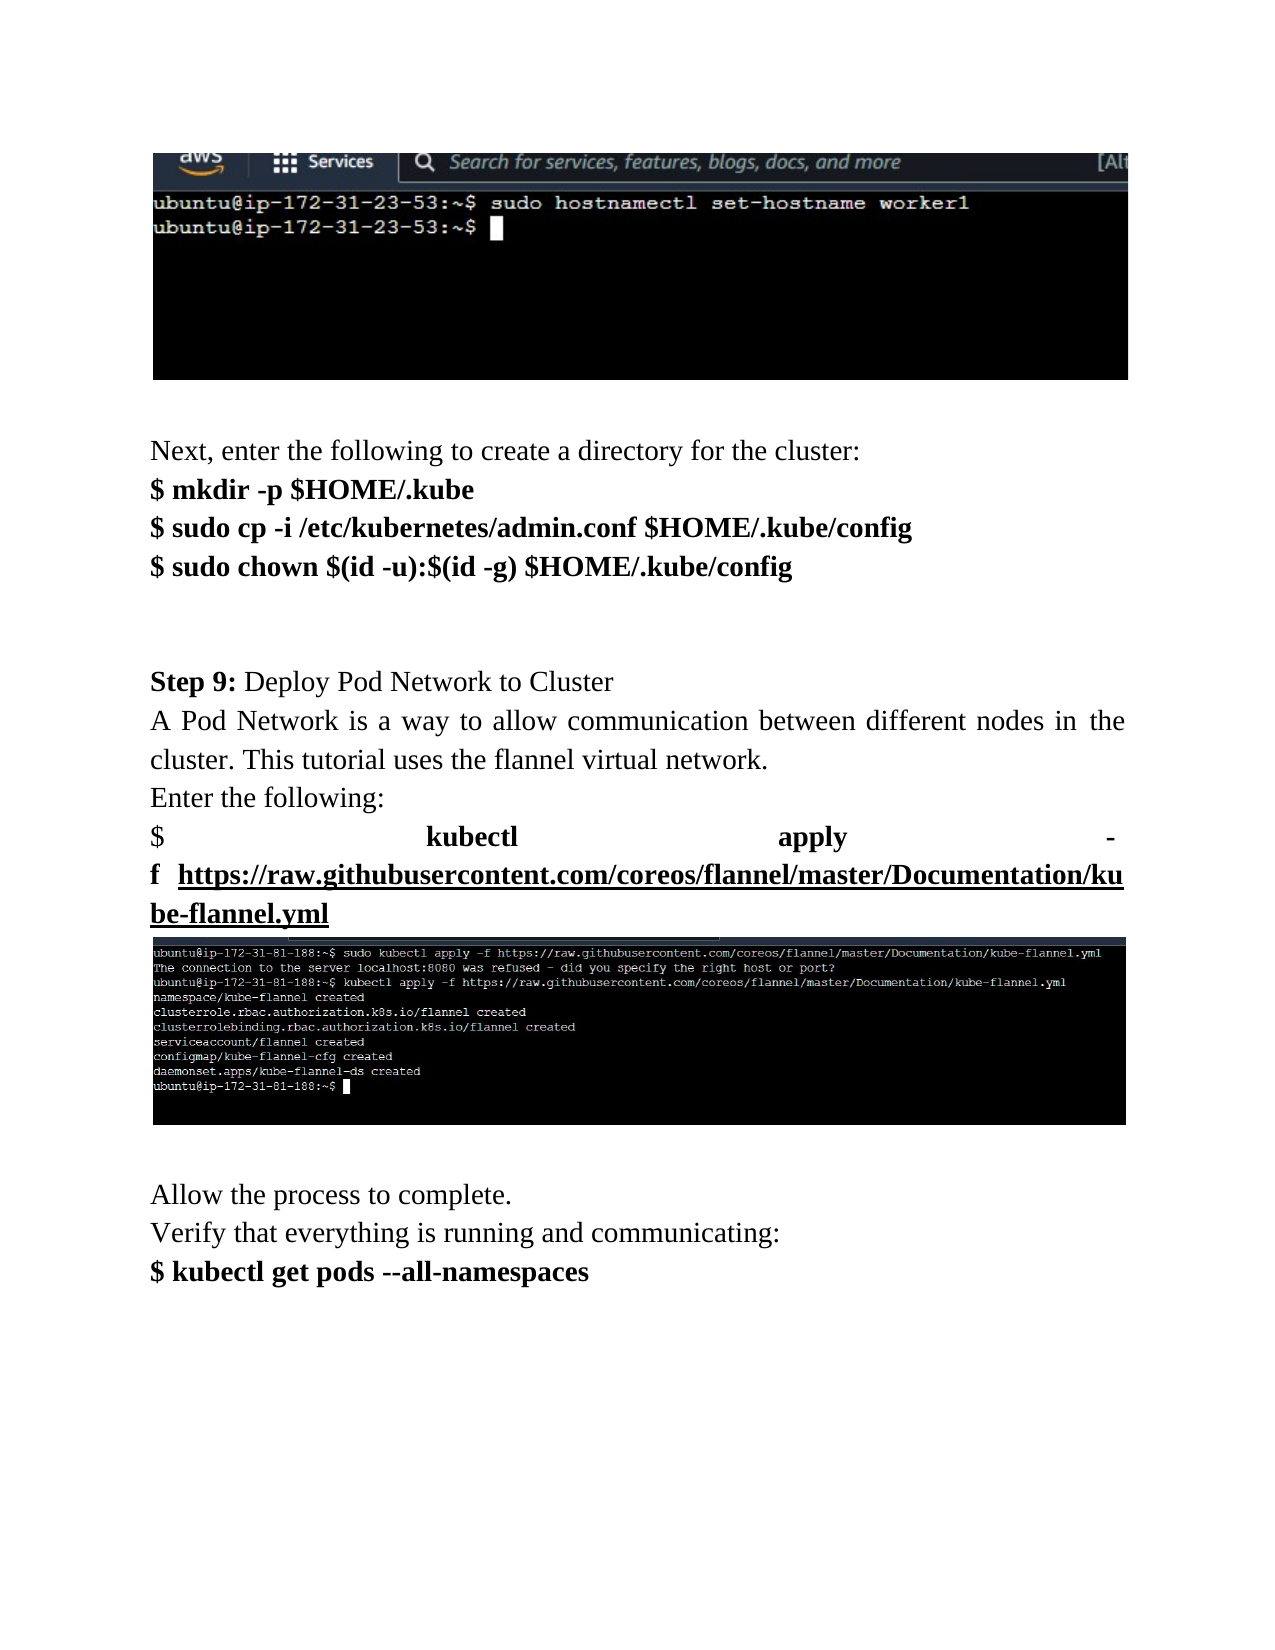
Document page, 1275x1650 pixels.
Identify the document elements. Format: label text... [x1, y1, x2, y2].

text $ kubectl apply -f https://raw.githubusercontent.com/coreos/flannel/master/Documentation/ku be-flannel.yml [150, 819, 1124, 929]
text Step 9: Deploy Pod Network to Cluster [150, 664, 1139, 698]
picture [153, 153, 1129, 380]
text $ mkdir -p $HOME/.kube [150, 472, 1139, 505]
text A Pod Network is a way to allow communication between different nodes in the cluster. This tutorial uses the flannel virtual network. [150, 703, 1125, 775]
text Next, enter the following to create a directory for the cluster: [150, 433, 1139, 467]
picture [153, 937, 1126, 1125]
text $ sudo chown $(id -u):$(id -g) $HOME/.kube/config [150, 549, 1139, 582]
text Verify that everything is running and communicating: [150, 1216, 1139, 1249]
text Enter the following: [150, 780, 1139, 814]
text $ kubectl get pods --all-namespaces [150, 1254, 1139, 1288]
text Allow the process to complete. [150, 1177, 1139, 1211]
text $ sudo cp -i /etc/kubernetes/admin.conf $HOME/.kube/config [150, 510, 1139, 544]
